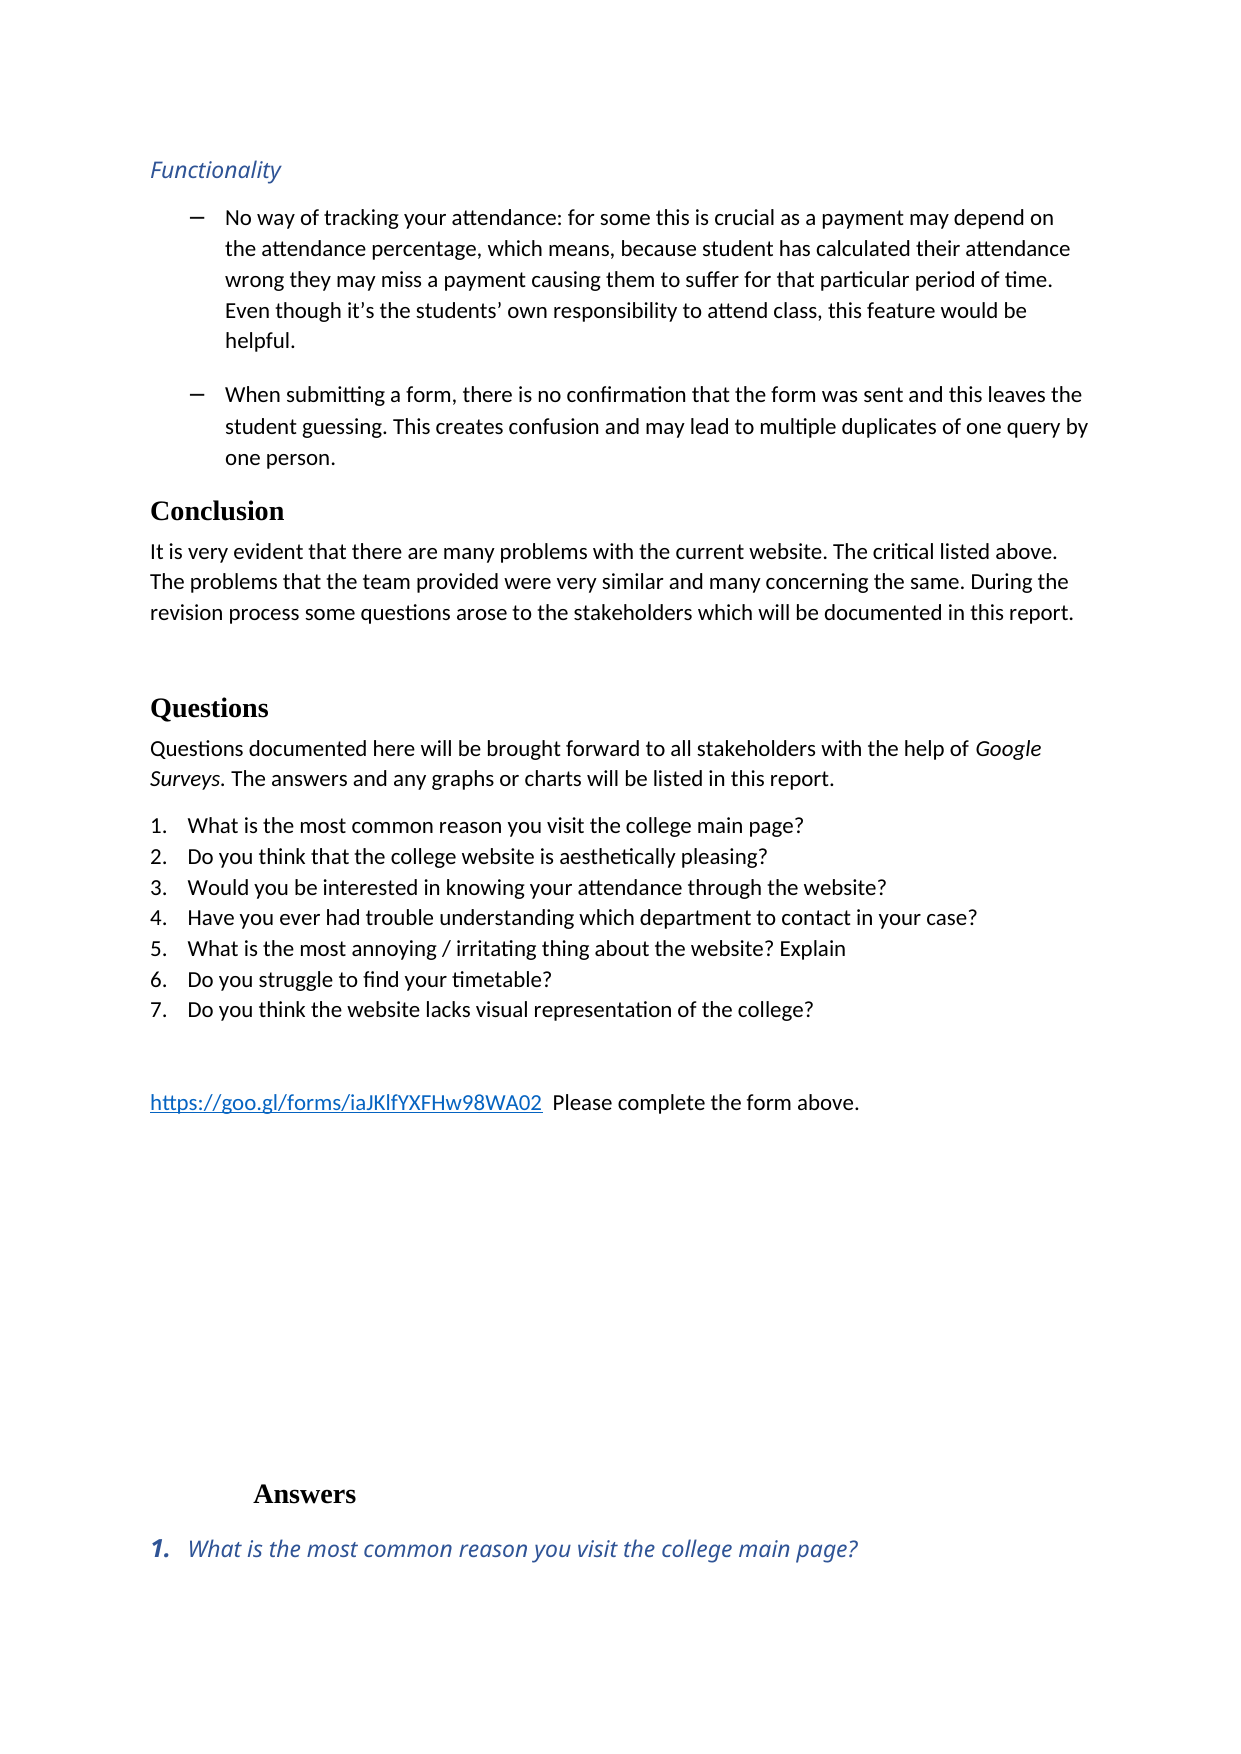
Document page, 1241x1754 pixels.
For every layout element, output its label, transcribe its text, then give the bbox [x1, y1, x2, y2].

subtitle Questions [150, 691, 1090, 724]
list Would you be interested in knowing your attendance through the website? [150, 873, 1090, 901]
list https://goo.gl/forms/iaJKlfYXFHw98WA02 Please complete the form above. [150, 1088, 1090, 1116]
list Do you think the website lacks visual representation of the college? [150, 996, 1090, 1024]
list What is the most common reason you visit the college main page? [150, 1522, 1090, 1564]
text Questions documented here will be brought forward to all stakeholders with the help of Google Surveys. The answers and any graphs or charts will be listed in this report. [150, 734, 1090, 792]
list What is the most common reason you visit the college main page? [150, 811, 1090, 839]
list Do you struggle to find your timetable? [150, 965, 1090, 993]
text It is very evident that there are many problems with the current website. The critical listed above. The problems that the team provided were very similar and many concerning the same. During the revision process some questions arose to the stakeholders which will be documented in this report. [150, 537, 1090, 626]
list No way of tracking your attendance: for some this is crucial as a payment may depend on the attendance percentage, which means, because student has calculated their attendance wrong they may miss a payment causing them to suffer for that particular period of time. Even though it’s the students’ own responsibility to attend class, this feature would be helpful. [187, 200, 1090, 354]
subtitle Conclusion [150, 494, 1090, 527]
list When submitting a form, there is no confirmation that the form was sent and this leaves the student guessing. This creates confusion and may lead to multiple duplicates of one query by one person. [187, 378, 1090, 471]
subtitle Answers [150, 1477, 1090, 1510]
list What is the most annoying / irritating thing about the website? Explain [150, 934, 1090, 962]
subtitle Functionality [150, 154, 1090, 185]
list Do you think that the college website is aesthetically pleasing? [150, 842, 1090, 870]
list Have you ever had trouble understanding which department to contact in your case? [150, 903, 1090, 931]
